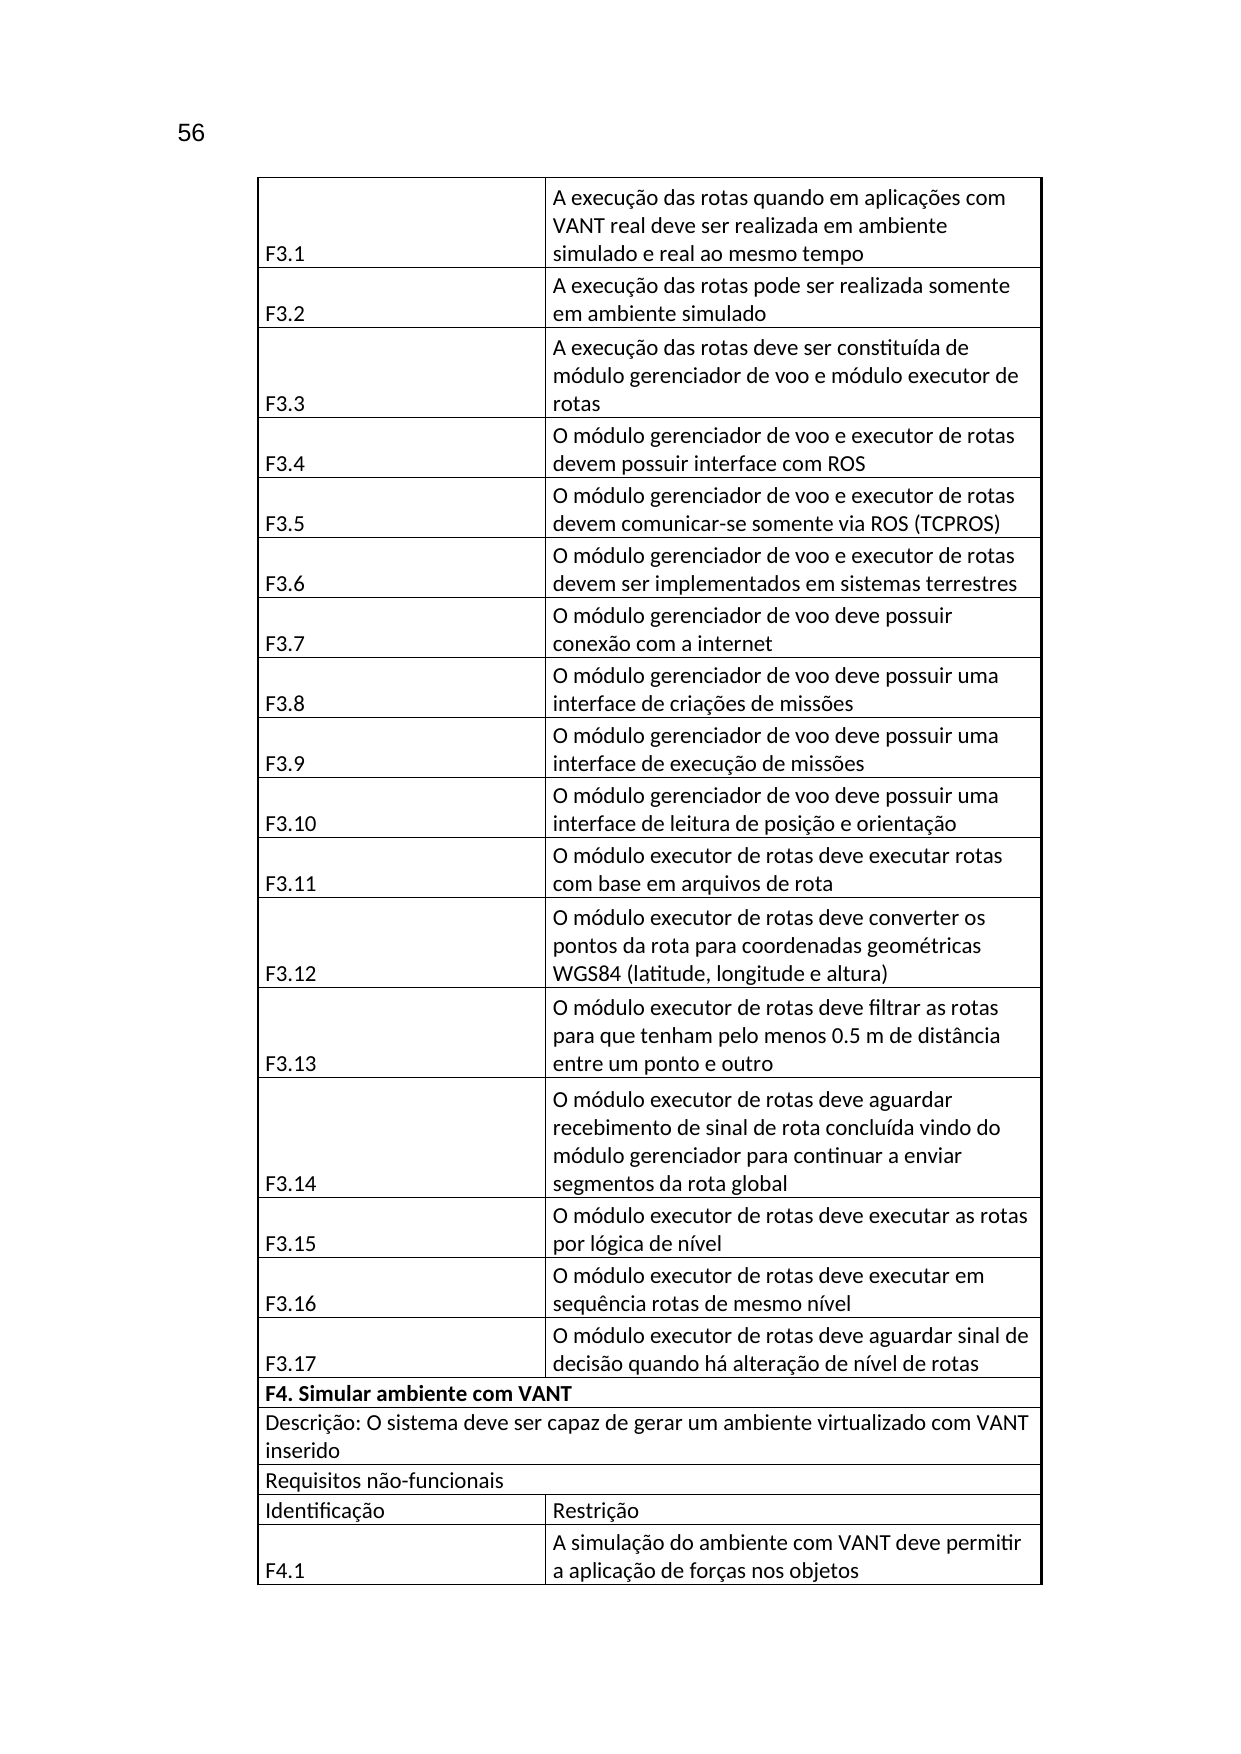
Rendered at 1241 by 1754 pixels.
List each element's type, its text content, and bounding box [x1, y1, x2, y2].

table_cell A execução das rotas pode ser realizada somente em ambiente simulado [546, 268, 1040, 327]
table_cell F3.3 [259, 328, 545, 417]
table_cell O módulo executor de rotas deve filtrar as rotas para que tenham pelo menos 0.5 m de distância entre um ponto e outro [546, 988, 1040, 1077]
table_cell O módulo executor de rotas deve executar rotas com base em arquivos de rota [546, 838, 1040, 897]
table_cell F3.4 [259, 418, 545, 477]
table_cell F3.7 [259, 598, 545, 657]
table_cell F3.5 [259, 478, 545, 537]
table_cell Descrição: O sistema deve ser capaz de gerar um ambiente virtualizado com VANT inserido [259, 1408, 1040, 1464]
table_cell F3.11 [259, 838, 545, 897]
table_cell O módulo gerenciador de voo deve possuir uma interface de criações de missões [546, 658, 1040, 717]
table_cell F3.15 [259, 1198, 545, 1257]
table_cell F3.6 [259, 538, 545, 597]
table_cell F3.2 [259, 268, 545, 327]
table_cell O módulo executor de rotas deve converter os pontos da rota para coordenadas geométricas WGS84 (latitude, longitude e altura) [546, 898, 1040, 987]
table_cell F3.9 [259, 718, 545, 777]
table_cell F4. Simular ambiente com VANT [259, 1378, 1040, 1407]
table_cell Restrição [546, 1495, 1040, 1524]
table_cell O módulo gerenciador de voo deve possuir uma interface de execução de missões [546, 718, 1040, 777]
table_cell A execução das rotas deve ser constituída de módulo gerenciador de voo e módulo executor de rotas [546, 328, 1040, 417]
table_cell F3.10 [259, 778, 545, 837]
table_cell F3.16 [259, 1258, 545, 1317]
table_cell F3.1 [259, 178, 545, 267]
table_cell Identificação [259, 1495, 545, 1524]
table_cell F3.17 [259, 1318, 545, 1377]
table_cell O módulo executor de rotas deve executar as rotas por lógica de nível [546, 1198, 1040, 1257]
table_cell O módulo gerenciador de voo e executor de rotas devem comunicar-se somente via ROS (TCPROS) [546, 478, 1040, 537]
table_cell F3.14 [259, 1078, 545, 1197]
table_cell O módulo executor de rotas deve aguardar recebimento de sinal de rota concluída vindo do módulo gerenciador para continuar a enviar segmentos da rota global [546, 1078, 1040, 1197]
table_cell F3.12 [259, 898, 545, 987]
table_cell Requisitos não-funcionais [259, 1465, 1040, 1494]
table_cell O módulo executor de rotas deve executar em sequência rotas de mesmo nível [546, 1258, 1040, 1317]
table_cell A execução das rotas quando em aplicações com VANT real deve ser realizada em ambiente simulado e real ao mesmo tempo [546, 178, 1040, 267]
table_cell O módulo gerenciador de voo deve possuir uma interface de leitura de posição e orientação [546, 778, 1040, 837]
table_cell A simulação do ambiente com VANT deve permitir a aplicação de forças nos objetos [546, 1525, 1040, 1584]
table_cell O módulo gerenciador de voo e executor de rotas devem possuir interface com ROS [546, 418, 1040, 477]
table_cell O módulo gerenciador de voo deve possuir conexão com a internet [546, 598, 1040, 657]
table_cell O módulo executor de rotas deve aguardar sinal de decisão quando há alteração de nível de rotas [546, 1318, 1040, 1377]
table_cell O módulo gerenciador de voo e executor de rotas devem ser implementados em sistemas terrestres [546, 538, 1040, 597]
table_cell F3.13 [259, 988, 545, 1077]
table_cell F4.1 [259, 1525, 545, 1584]
table_cell F3.8 [259, 658, 545, 717]
